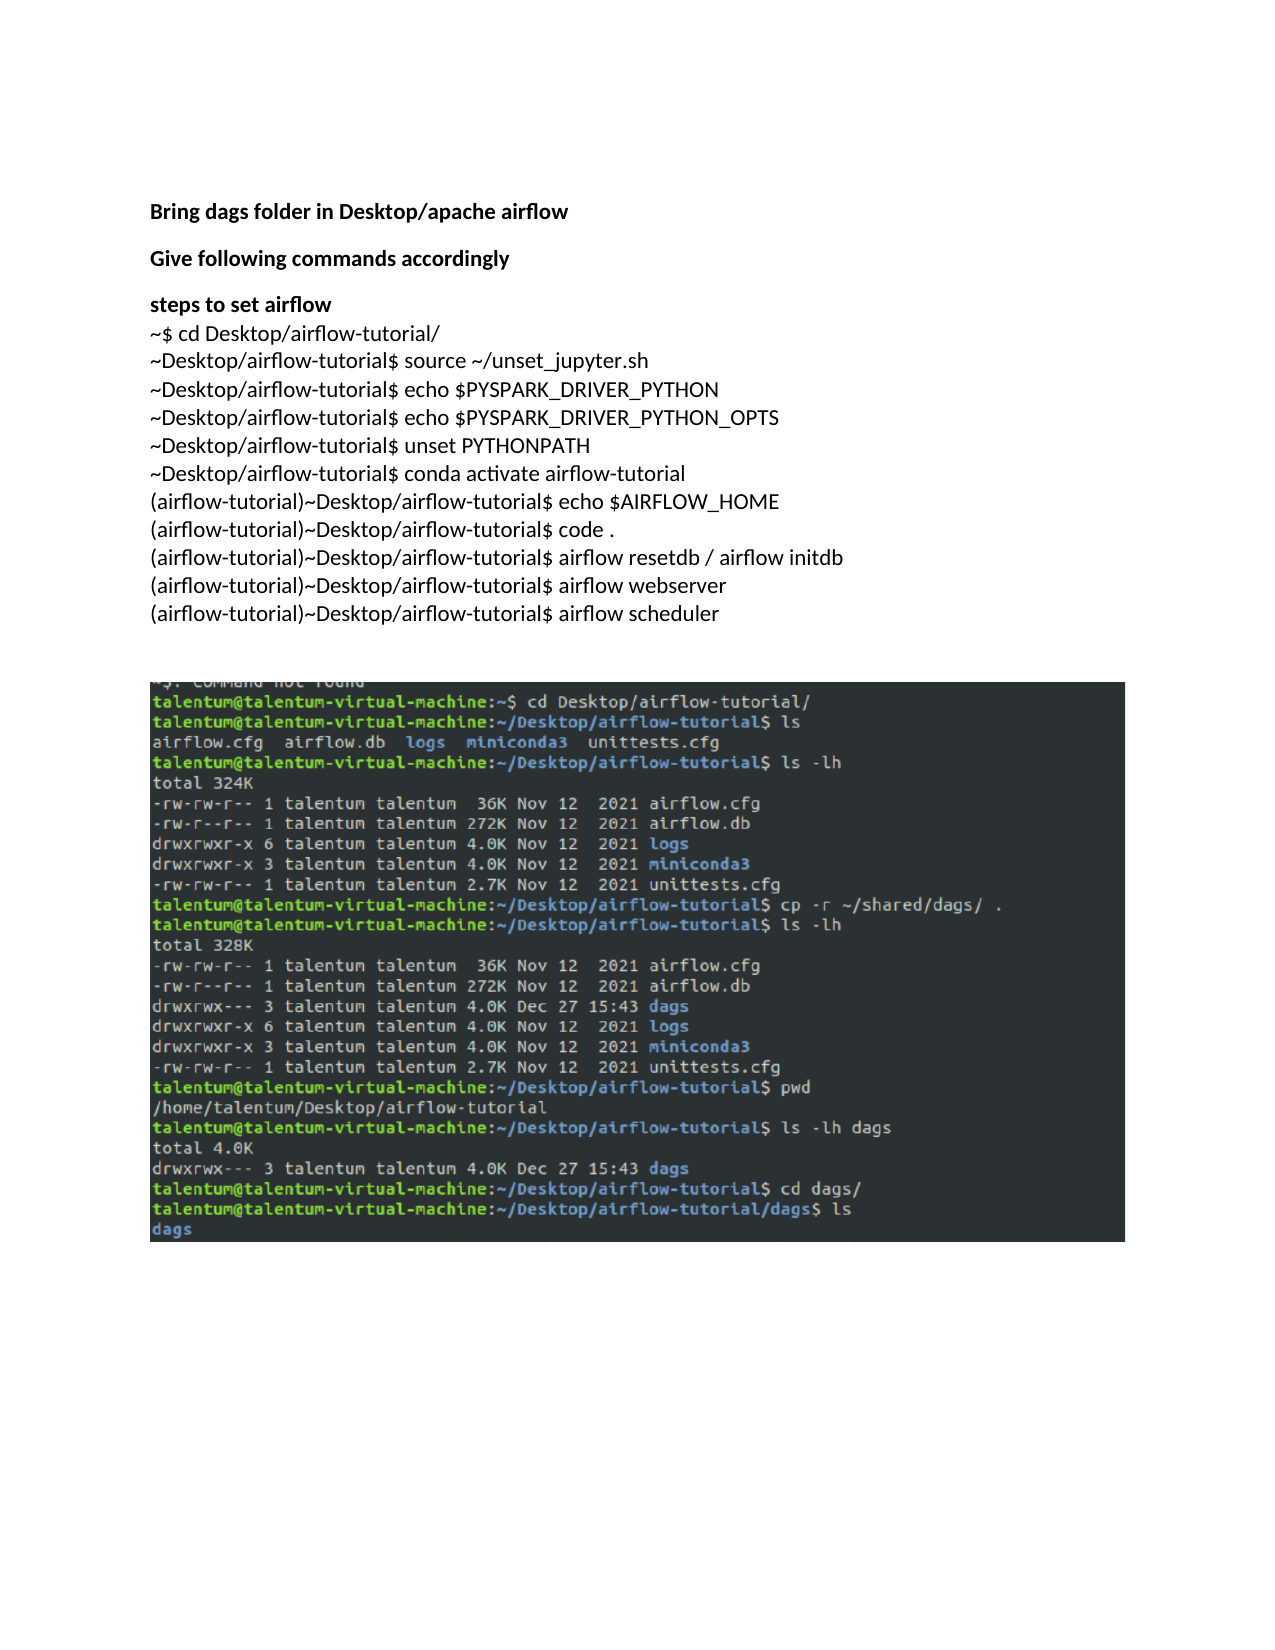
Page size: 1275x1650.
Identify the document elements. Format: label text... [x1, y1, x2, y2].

text (airflow-tutorial)~Desktop/airflow-tutorial$ code . [150, 515, 1125, 543]
text ~Desktop/airflow-tutorial$ source ~/unset_jupyter.sh [150, 347, 1125, 375]
text ~Desktop/airflow-tutorial$ echo $PYSPARK_DRIVER_PYTHON [150, 375, 1125, 403]
text ~Desktop/airflow-tutorial$ conda activate airflow-tutorial [150, 459, 1125, 487]
text (airflow-tutorial)~Desktop/airflow-tutorial$ echo $AIRFLOW_HOME [150, 487, 1125, 515]
text Give following commands accordingly [150, 244, 1125, 272]
text (airflow-tutorial)~Desktop/airflow-tutorial$ airflow webserver [150, 571, 1125, 599]
picture [150, 682, 1125, 1242]
text ~Desktop/airflow-tutorial$ echo $PYSPARK_DRIVER_PYTHON_OPTS [150, 403, 1125, 431]
text Bring dags folder in Desktop/apache airflow [150, 197, 1125, 225]
text ~$ cd Desktop/airflow-tutorial/ [150, 319, 1125, 347]
text (airflow-tutorial)~Desktop/airflow-tutorial$ airflow scheduler [150, 599, 1125, 627]
text steps to set airflow [150, 291, 1125, 319]
text ~Desktop/airflow-tutorial$ unset PYTHONPATH [150, 431, 1125, 459]
text (airflow-tutorial)~Desktop/airflow-tutorial$ airflow resetdb / airflow initdb [150, 543, 1125, 571]
